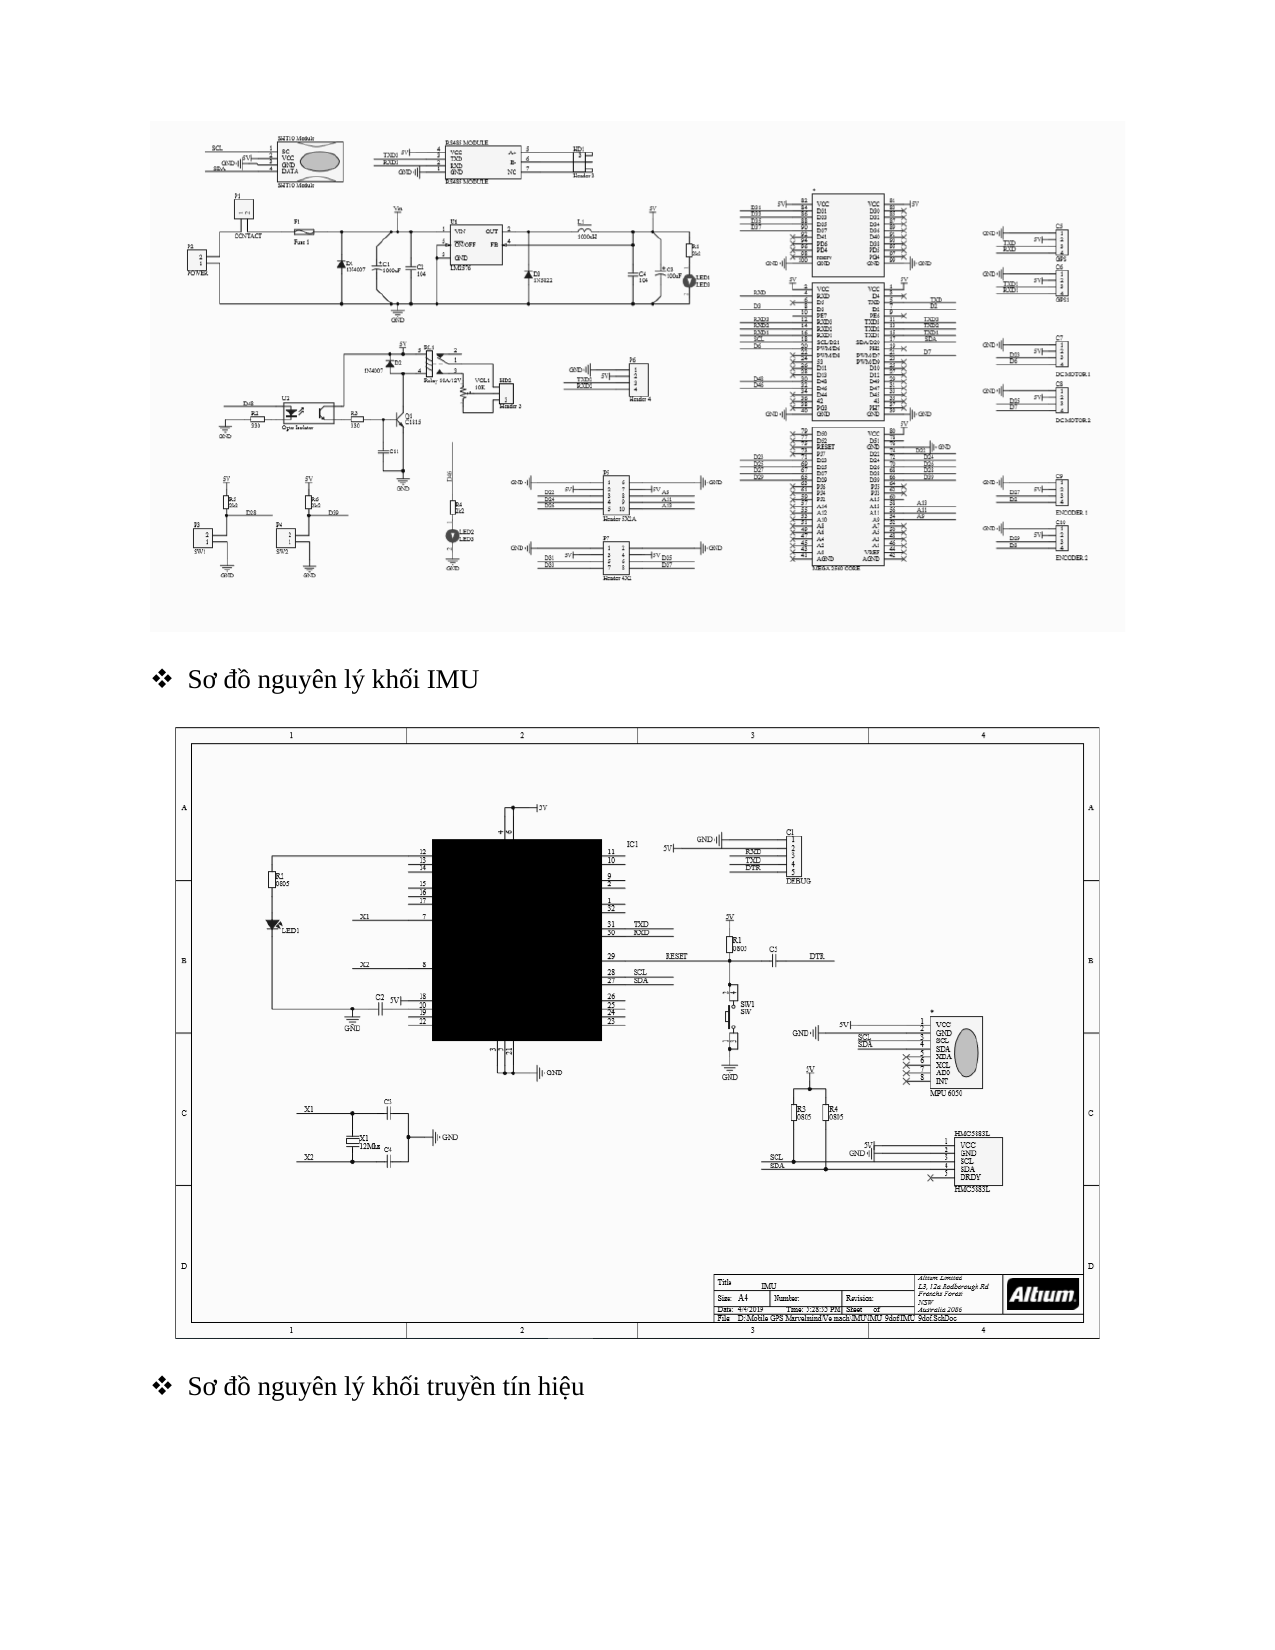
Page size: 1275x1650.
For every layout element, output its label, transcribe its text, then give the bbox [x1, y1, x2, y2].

picture [150, 121, 1125, 632]
list Sơ đồ nguyên lý khối truyền tín hiệu [150, 1370, 1125, 1402]
list Sơ đồ nguyên lý khối IMU [150, 664, 1125, 695]
picture [175, 727, 1100, 1339]
